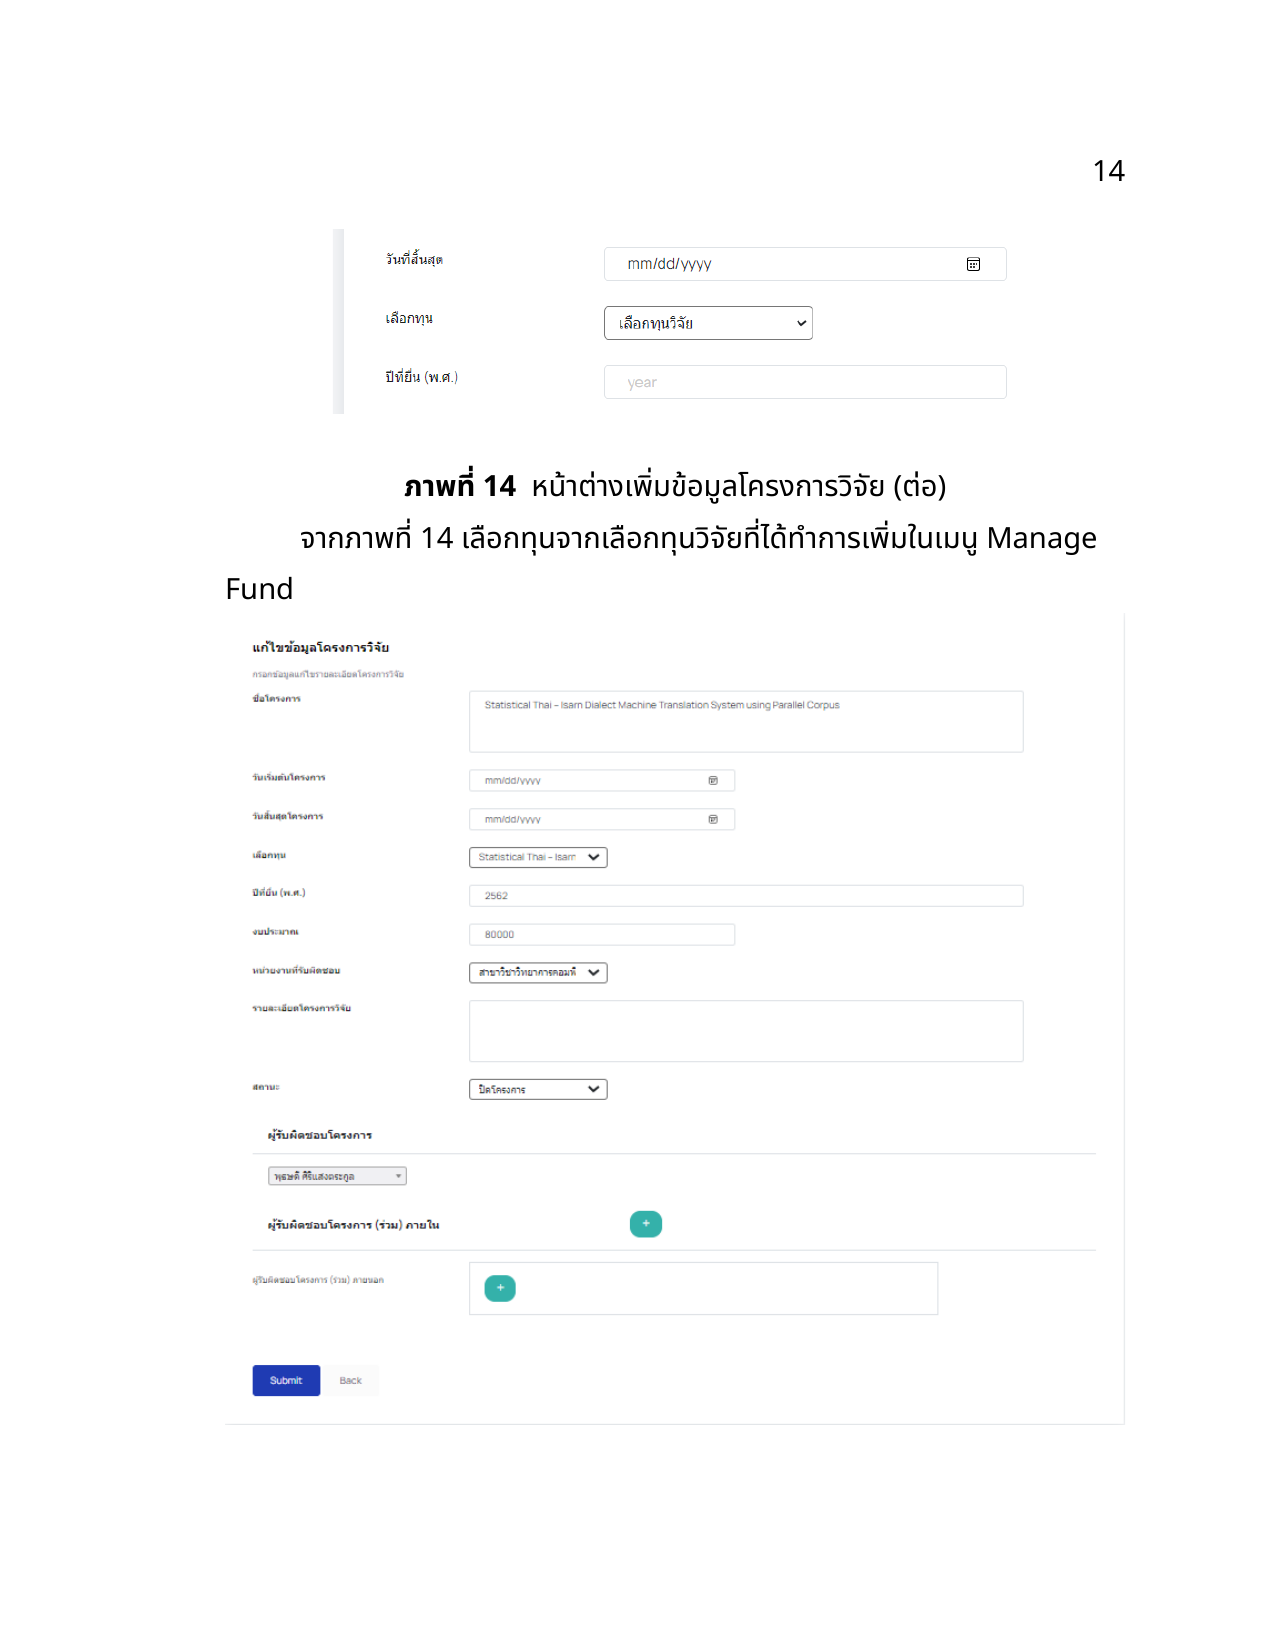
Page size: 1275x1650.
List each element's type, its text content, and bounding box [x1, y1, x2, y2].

text ภาพที่ 14 หน้าต่างเพิ่มข้อมูลโครงการวิจัย (ต่อ) [225, 465, 1125, 509]
picture [225, 613, 1125, 1425]
picture [332, 229, 1018, 414]
text จากภาพที่ 14 เลือกทุนจากเลือกทุนวิจัยที่ได้ทำการเพิ่มในเมนู Manage Fund [225, 518, 1125, 608]
